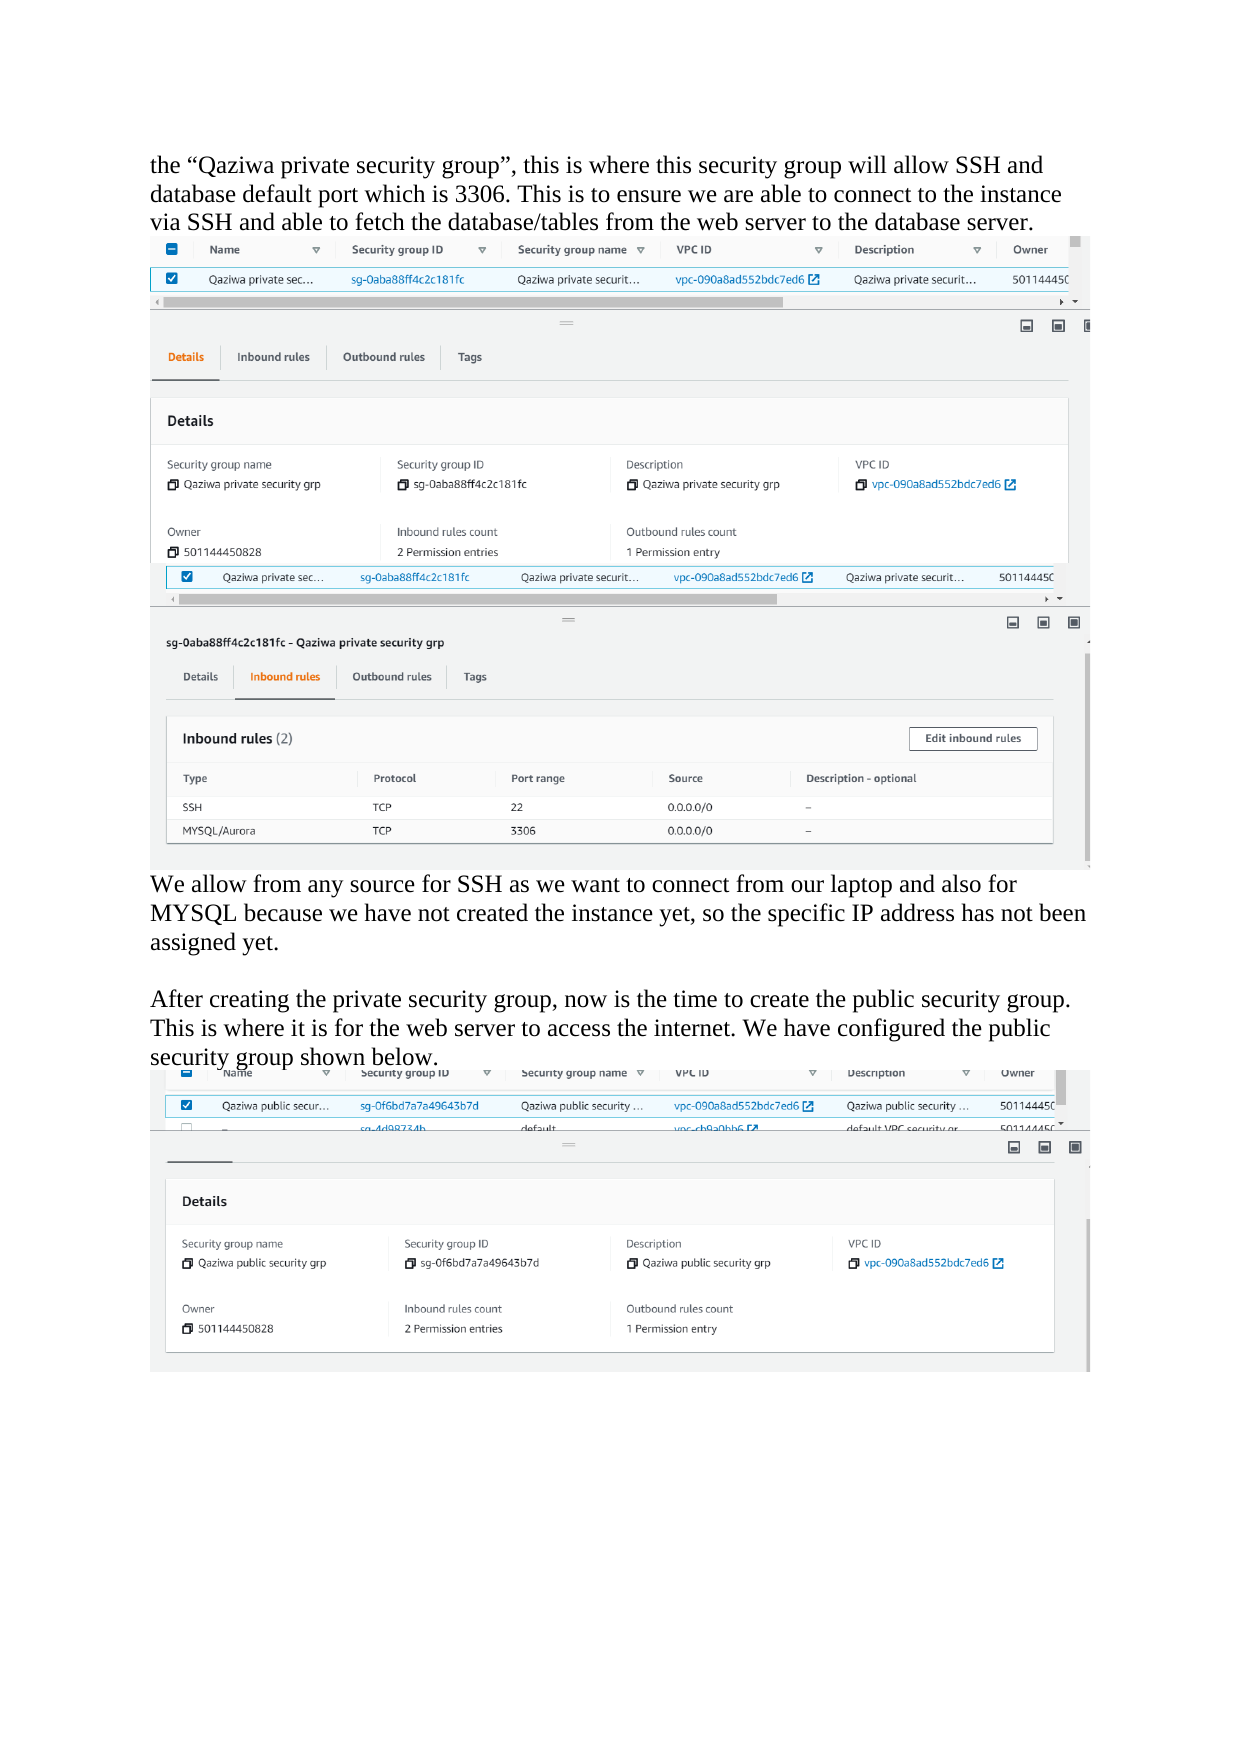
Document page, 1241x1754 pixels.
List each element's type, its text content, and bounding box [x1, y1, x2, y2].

text We allow from any source for SSH as we want to connect from our laptop and also for MYSQL because we have not created the instance yet, so the specific IP address has not been assigned yet. [150, 870, 1090, 956]
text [150, 150, 1090, 236]
text After creating the private security group, now is the time to create the public security group. This is where it is for the web server to access the internet. We have configured the public security group shown below. [150, 984, 1090, 1070]
picture [150, 1070, 1091, 1372]
picture [150, 236, 1091, 870]
